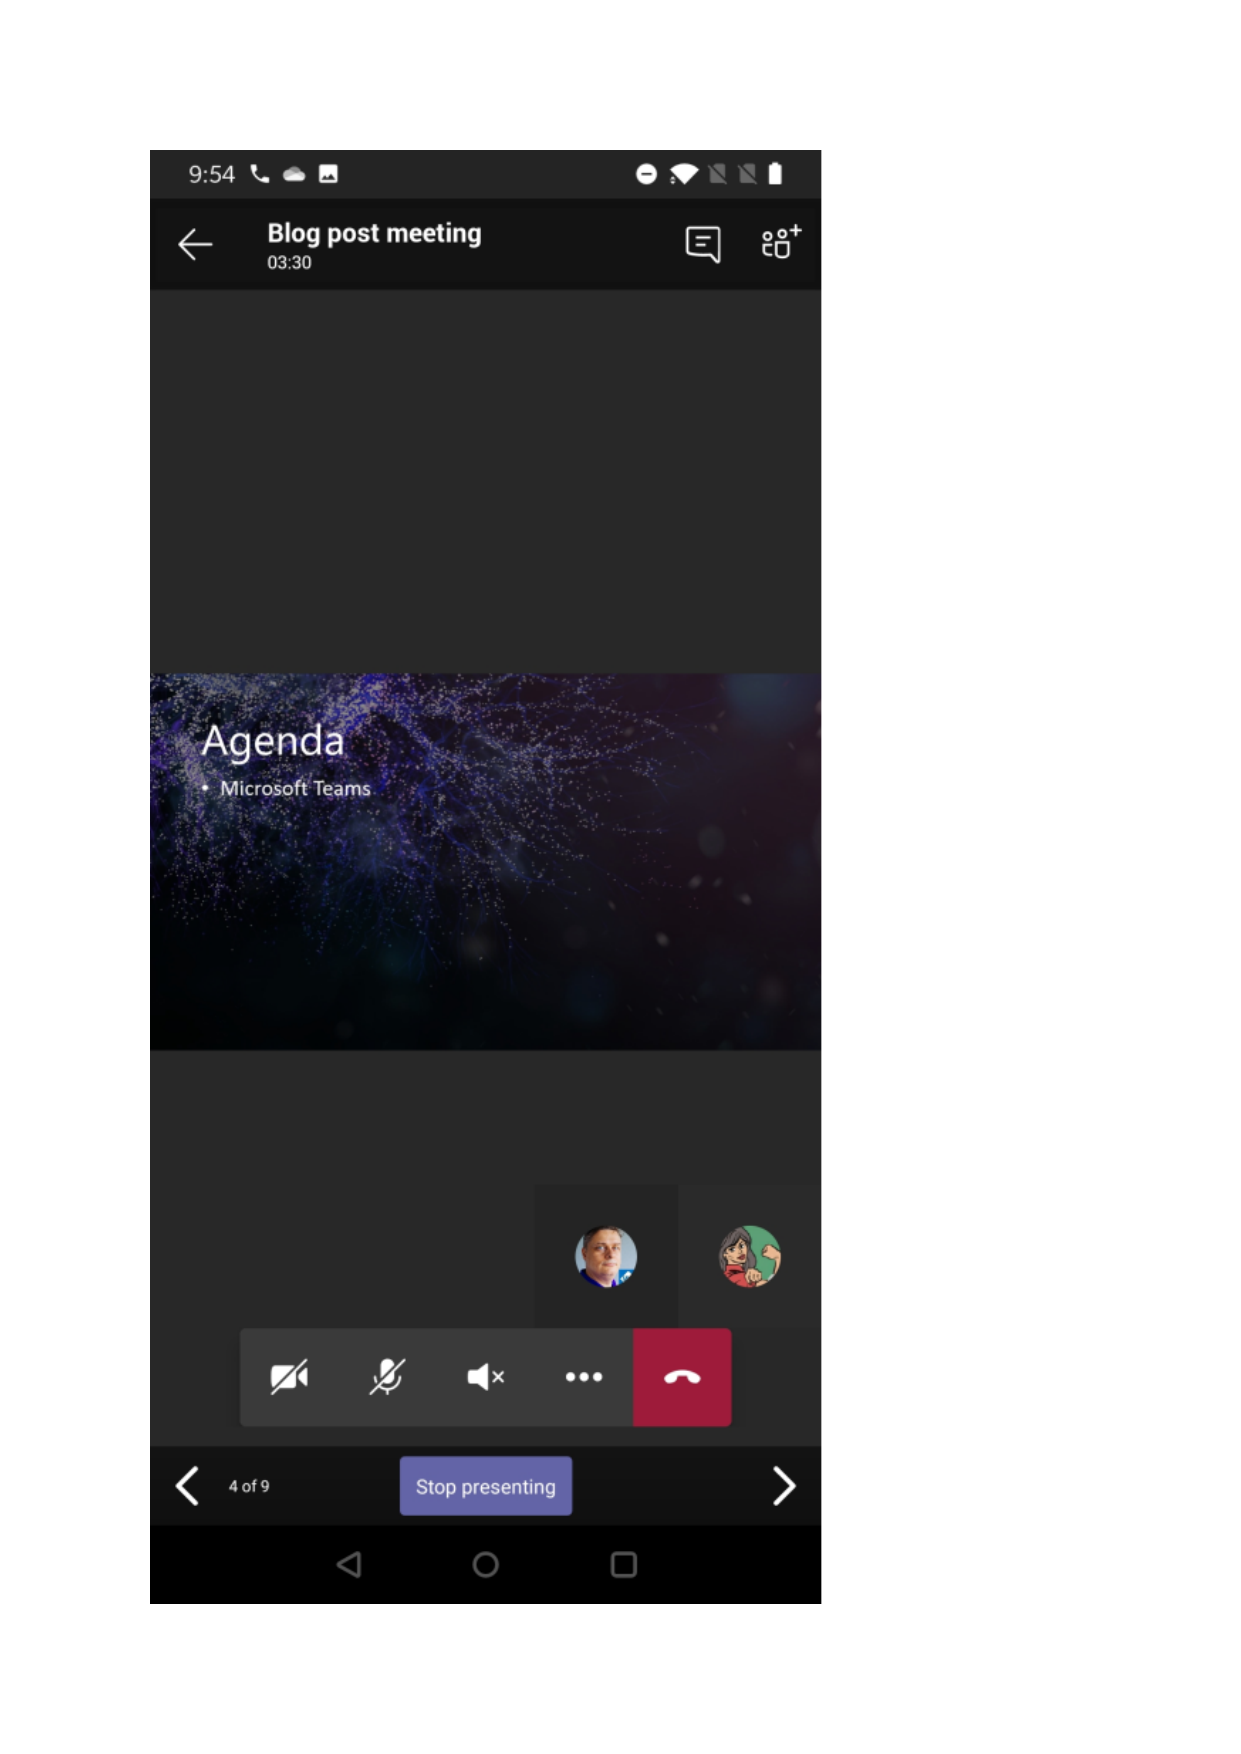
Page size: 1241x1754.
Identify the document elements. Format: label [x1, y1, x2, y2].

picture [150, 150, 822, 1604]
